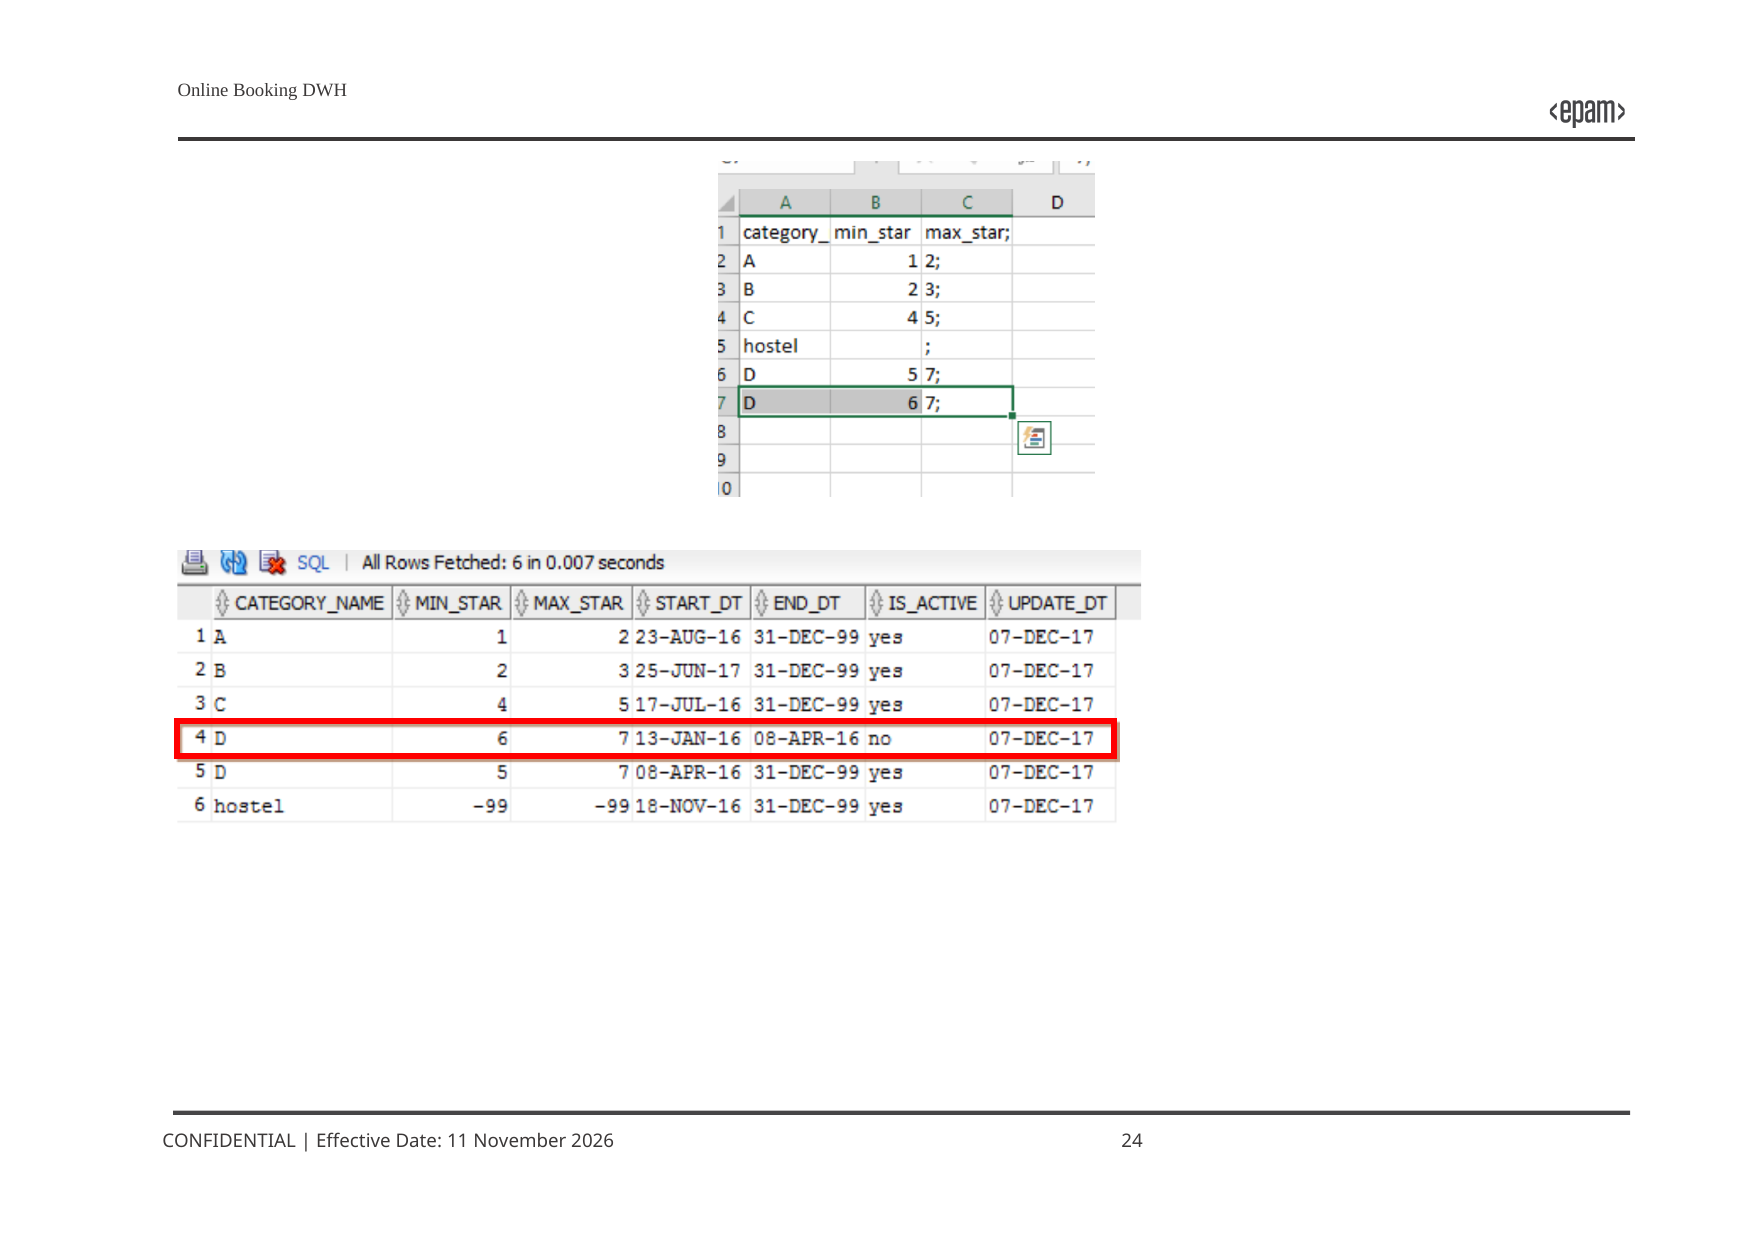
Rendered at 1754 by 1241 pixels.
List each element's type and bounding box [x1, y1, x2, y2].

picture [177, 550, 1142, 849]
picture [184, 729, 1111, 753]
picture [718, 161, 1095, 497]
